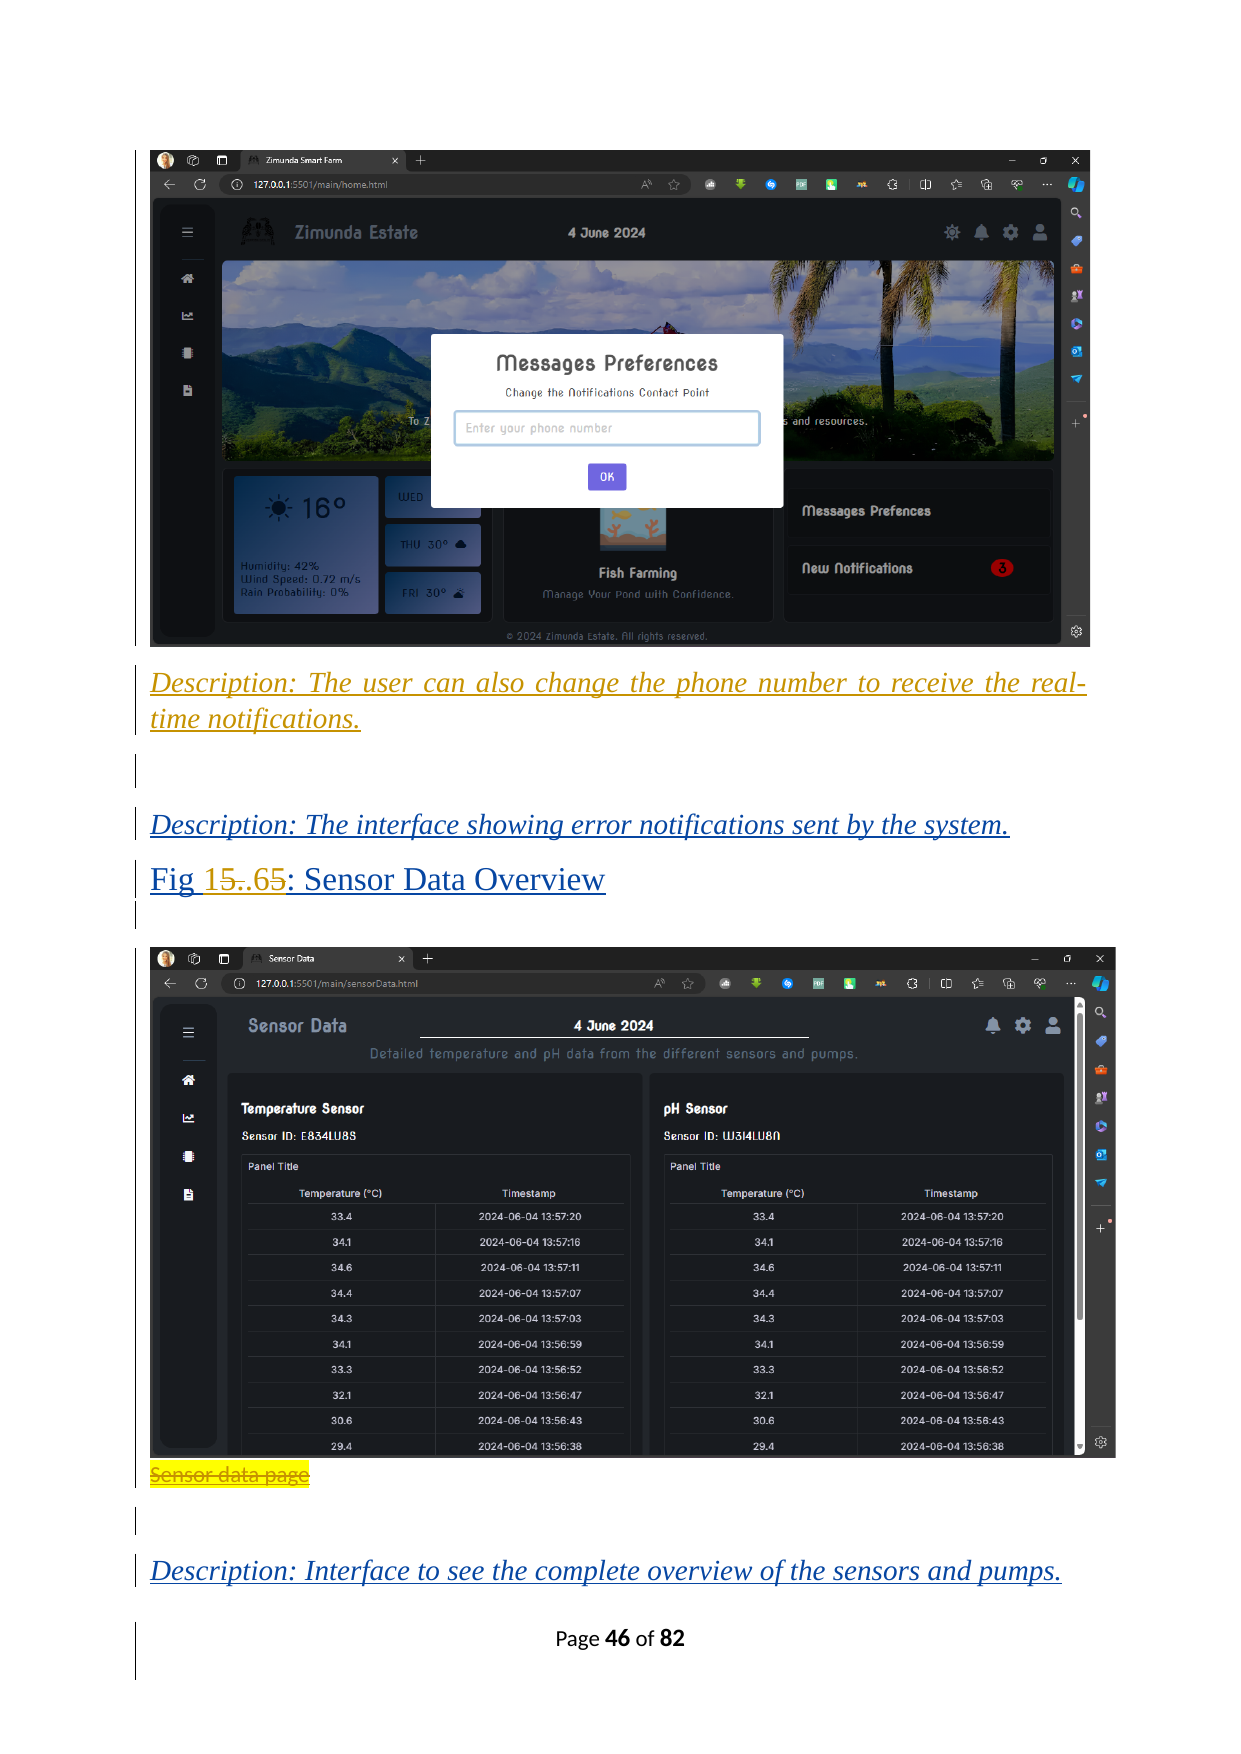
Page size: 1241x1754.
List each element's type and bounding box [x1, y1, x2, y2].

picture [150, 150, 1091, 647]
picture [150, 947, 1116, 1458]
